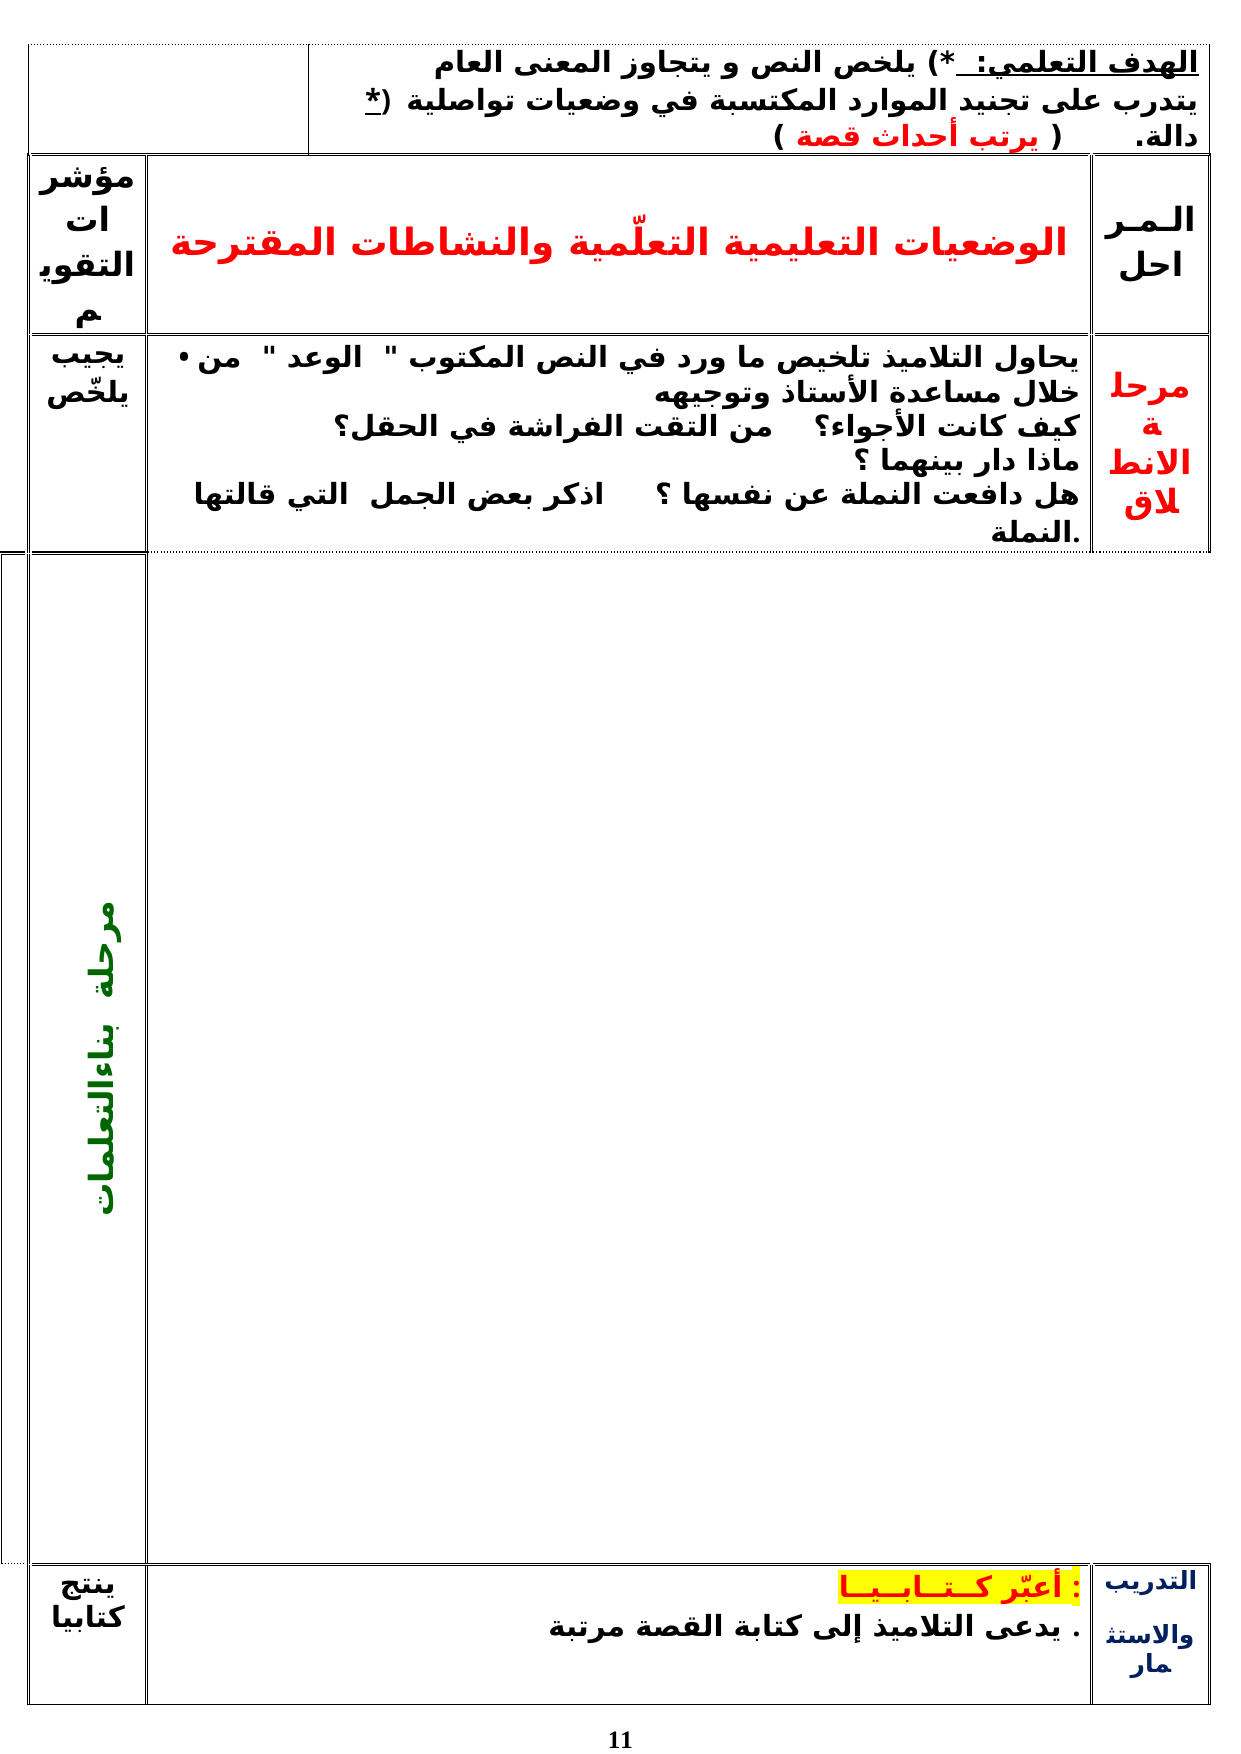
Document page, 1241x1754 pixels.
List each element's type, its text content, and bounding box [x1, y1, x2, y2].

table_cell يجيب يلخّص [28, 333, 147, 551]
table_cell الـمـراحل [1092, 153, 1209, 333]
table_cell مرحلة بناءالتعلمات [30, 551, 145, 1563]
table_cell • يحاول التلاميذ تلخيص ما ورد في النص المكتوب " الوعد " من خلال مساعدة الأستاذ وتوجيهه كيف كانت الأجواء؟ من التقت الفراشة في الحقل؟ ماذا دار بينهما ؟ هل دافعت النملة عن نفسها ؟ اذكر بعض الجمل التي قالتها النملة. [147, 333, 1092, 551]
table_cell ينتج كتابيا [28, 1563, 147, 1703]
table_cell مؤشرات التقويم [29, 153, 147, 333]
table_cell التدريب والاستثمار [1092, 1563, 1210, 1703]
table_cell الهدف التعلمي: *) يلخص النص و يتجاوز المعنى العام *) يتدرب على تجنيد الموارد المكتسبة في وضعيات تواصلية دالة. ( يرتب أحداث قصة ) [309, 44, 1209, 153]
table_cell مرحلة الانطلاق [1092, 333, 1210, 551]
table_cell الوضعيات التعليمية التعلّمية والنشاطات المقترحة [148, 153, 1092, 333]
table_cell أعبّر كــتــابــيــا : يدعى التلاميذ إلى كتابة القصة مرتبة . [147, 1563, 1092, 1703]
table_cell [29, 44, 308, 153]
